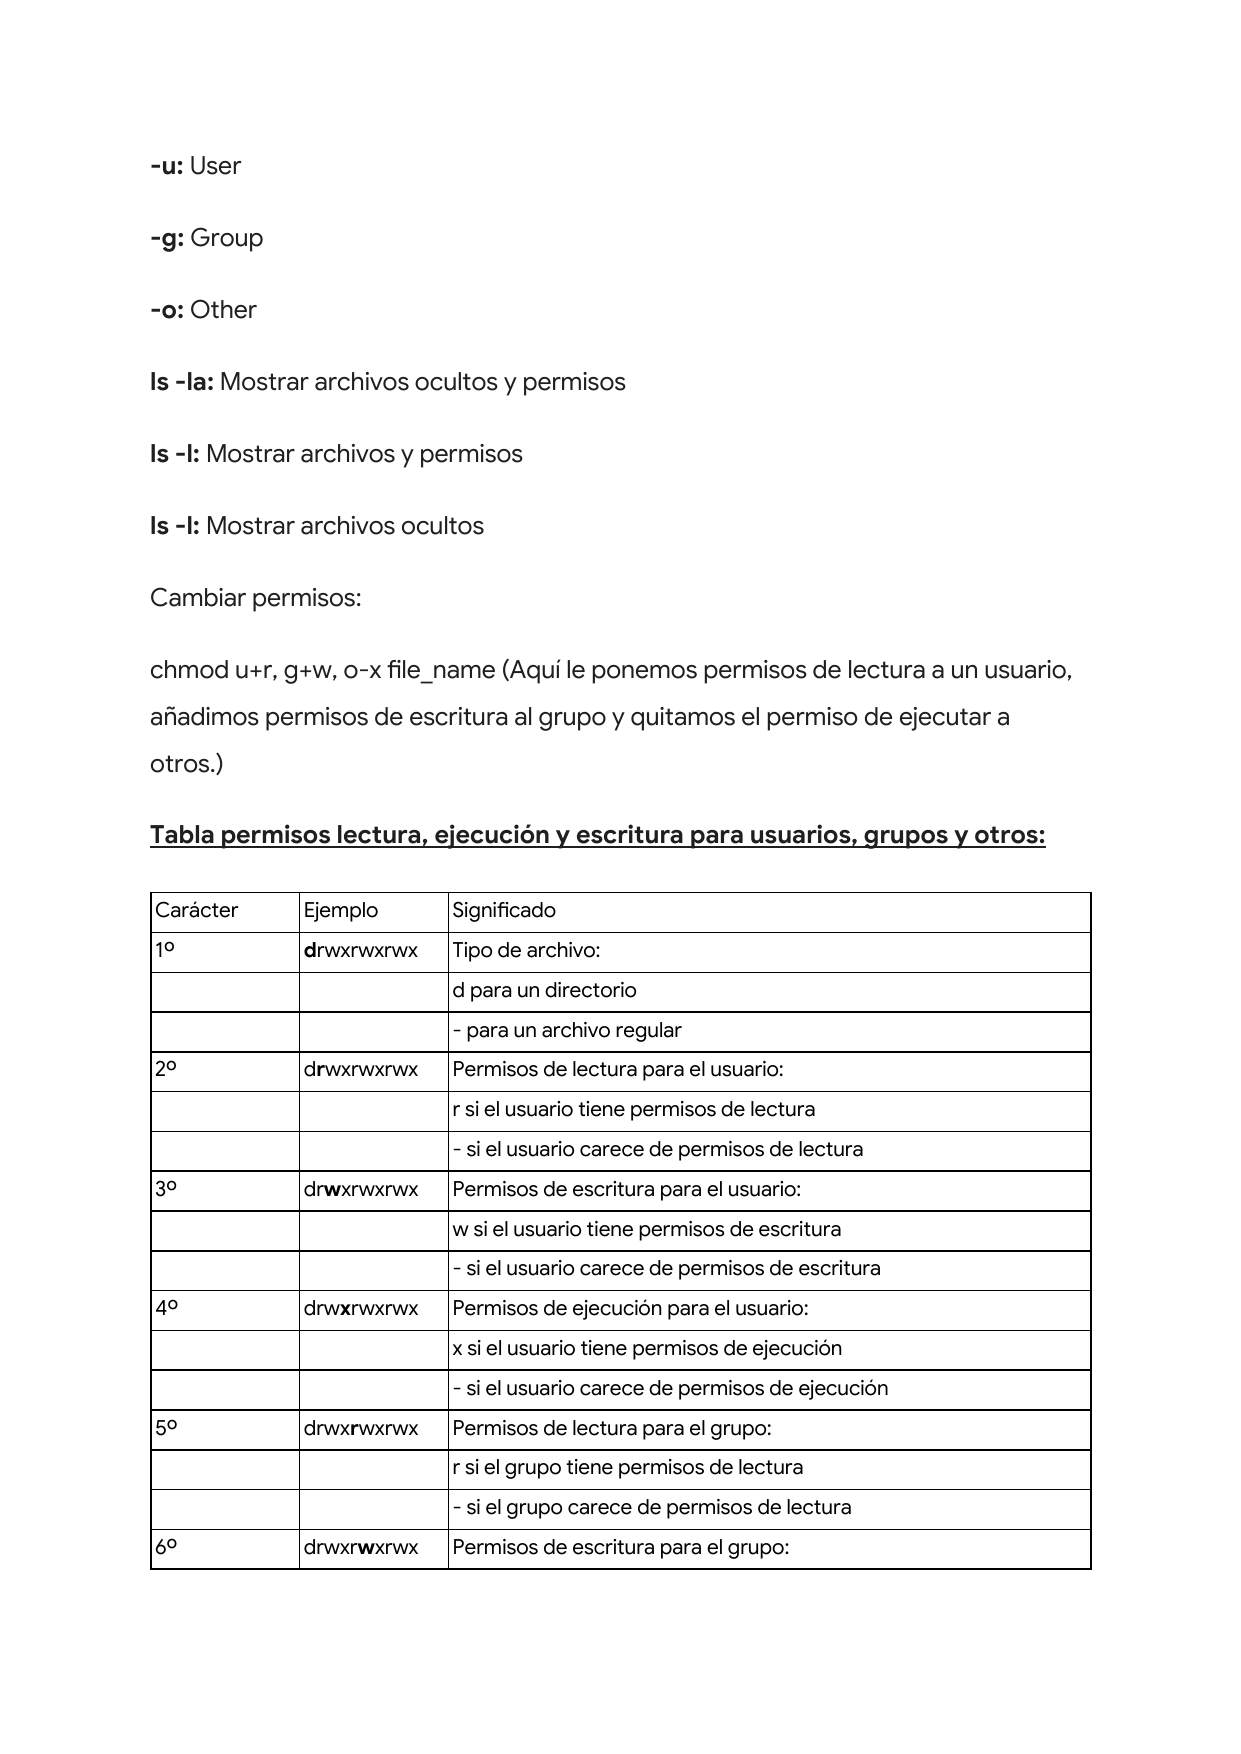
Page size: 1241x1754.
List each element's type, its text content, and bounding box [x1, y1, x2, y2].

table_cell x si el usuario tiene permisos de ejecución [449, 1331, 1090, 1369]
table_cell [152, 973, 299, 1011]
table_cell [152, 1331, 299, 1369]
table_cell 6º [152, 1530, 299, 1568]
table_cell 2º [152, 1053, 299, 1091]
table_cell Tipo de archivo: [449, 933, 1090, 971]
text -g: Group [150, 222, 1090, 253]
table_cell Permisos de ejecución para el usuario: [449, 1291, 1090, 1329]
table_cell [152, 1212, 299, 1250]
table_cell 4º [152, 1291, 299, 1329]
table_cell r si el grupo tiene permisos de lectura [449, 1451, 1090, 1489]
table_header Ejemplo [300, 893, 448, 932]
text ls -la: Mostrar archivos ocultos y permisos [150, 366, 1090, 397]
table_cell [300, 1490, 448, 1528]
table_cell [152, 1092, 299, 1131]
table_cell Permisos de lectura para el grupo: [449, 1411, 1090, 1449]
table_cell 5º [152, 1411, 299, 1449]
table_cell Permisos de escritura para el grupo: [449, 1530, 1090, 1568]
text ls -l: Mostrar archivos y permisos [150, 438, 1090, 469]
table_cell [152, 1371, 299, 1409]
table_cell - si el usuario carece de permisos de escritura [449, 1252, 1090, 1290]
table_cell w si el usuario tiene permisos de escritura [449, 1212, 1090, 1250]
table_cell [152, 1451, 299, 1489]
table_cell - para un archivo regular [449, 1013, 1090, 1051]
table_cell [300, 1451, 448, 1489]
text -u: User [150, 150, 1090, 181]
table_cell drwxrwxrwx [300, 933, 448, 971]
table_cell Permisos de lectura para el usuario: [449, 1053, 1090, 1091]
table_cell drwxrwxrwx [300, 1172, 448, 1210]
table_header Significado [449, 893, 1090, 932]
table_header Carácter [152, 893, 299, 932]
table_cell [152, 1490, 299, 1528]
table_cell [300, 1371, 448, 1409]
table_cell r si el usuario tiene permisos de lectura [449, 1092, 1090, 1131]
table_cell d para un directorio [449, 973, 1090, 1011]
table_cell [300, 1212, 448, 1250]
text Cambiar permisos: [150, 582, 1090, 613]
text chmod u+r, g+w, o-x file_name (Aquí le ponemos permisos de lectura a un usuario, añadimos permisos de escritura al grupo y quitamos el permiso de ejecutar a otros.) [150, 654, 1090, 779]
table_cell drwxrwxrwx [300, 1053, 448, 1091]
table_cell - si el usuario carece de permisos de lectura [449, 1132, 1090, 1170]
table_cell drwxrwxrwx [300, 1291, 448, 1329]
table_cell [300, 973, 448, 1011]
table_cell [152, 1132, 299, 1170]
table_cell [152, 1252, 299, 1290]
table_cell [300, 1252, 448, 1290]
table_cell [300, 1013, 448, 1051]
table_cell [300, 1331, 448, 1369]
table_cell - si el grupo carece de permisos de lectura [449, 1490, 1090, 1528]
table_cell Permisos de escritura para el usuario: [449, 1172, 1090, 1210]
text -o: Other [150, 294, 1090, 325]
text Tabla permisos lectura, ejecución y escritura para usuarios, grupos y otros: [150, 820, 1090, 851]
table_cell 1º [152, 933, 299, 971]
table_cell drwxrwxrwx [300, 1411, 448, 1449]
text ls -l: Mostrar archivos ocultos [150, 510, 1090, 541]
table_cell [300, 1092, 448, 1131]
table_cell [152, 1013, 299, 1051]
table_cell - si el usuario carece de permisos de ejecución [449, 1371, 1090, 1409]
table_cell [300, 1132, 448, 1170]
table_cell drwxrwxrwx [300, 1530, 448, 1568]
table_cell 3º [152, 1172, 299, 1210]
